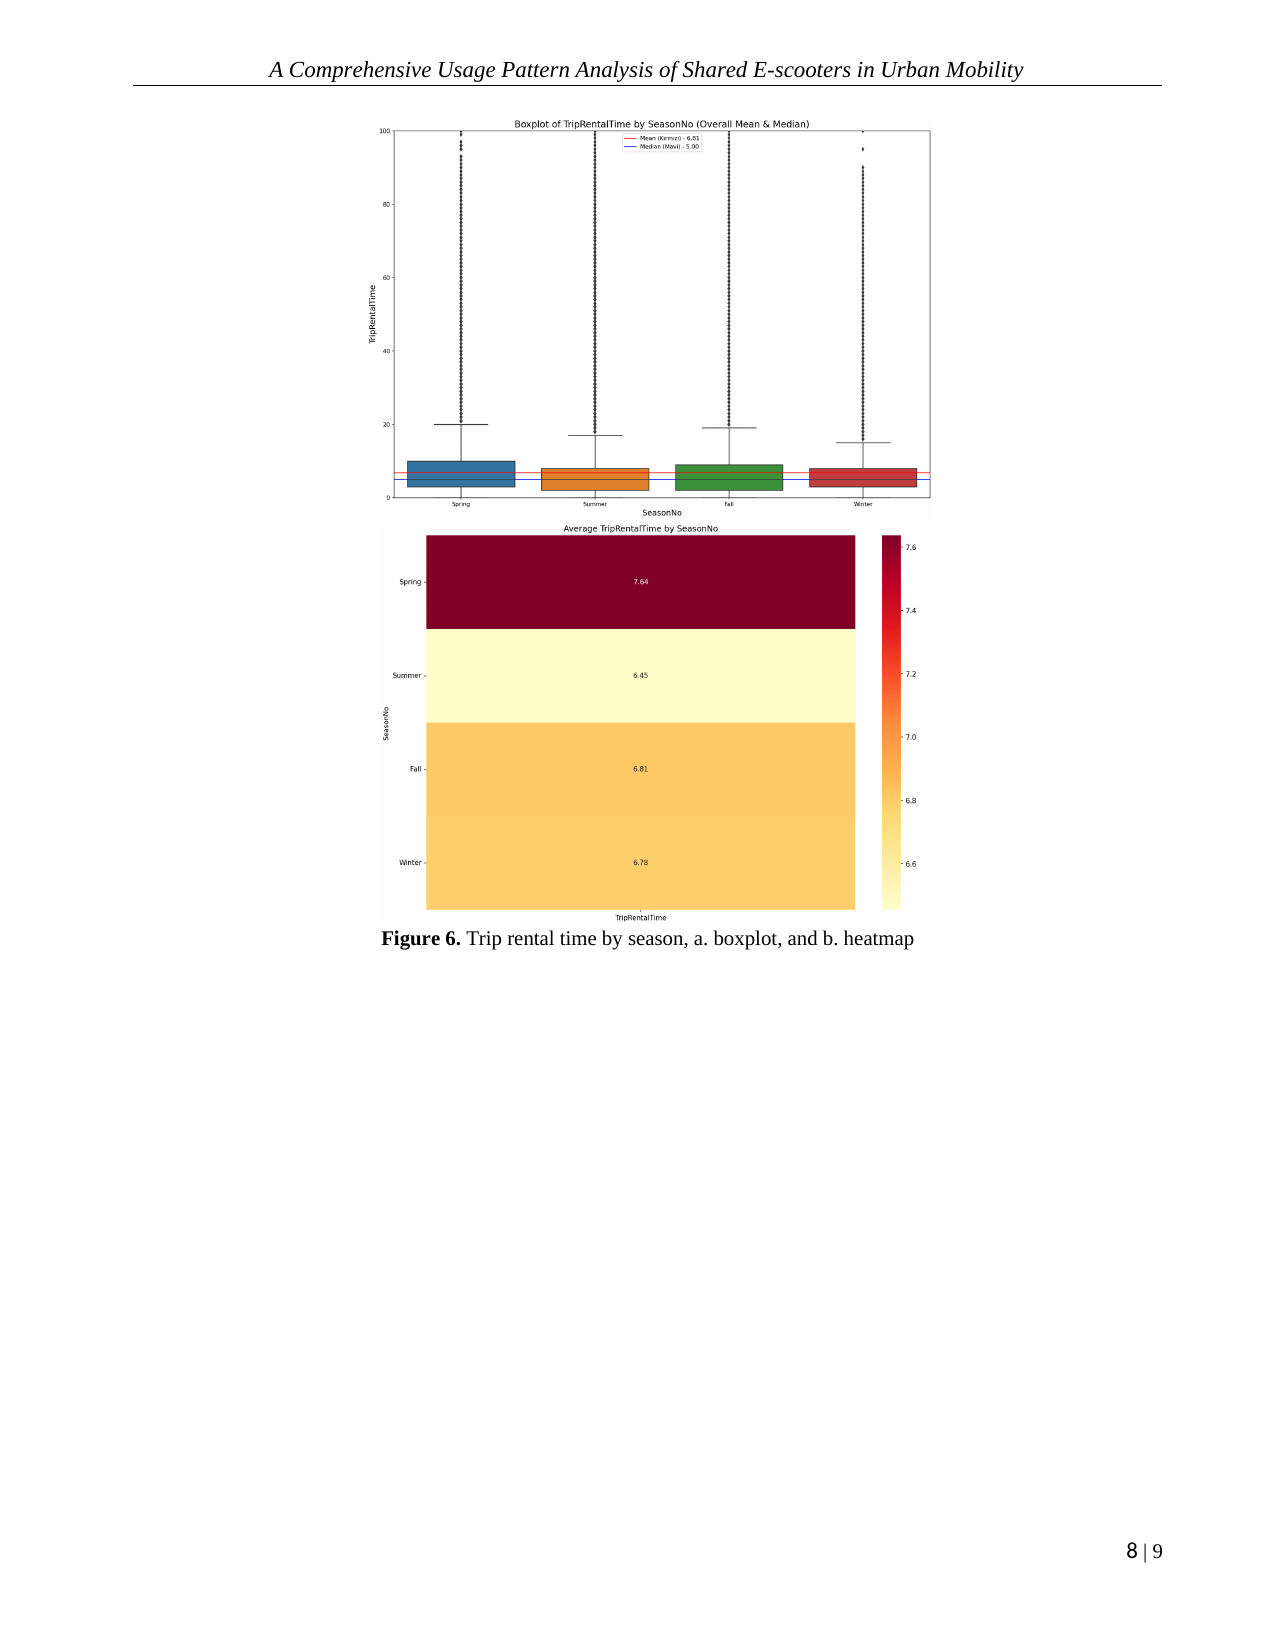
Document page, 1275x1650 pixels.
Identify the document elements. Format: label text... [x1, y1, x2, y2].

picture [365, 116, 934, 926]
text Figure 6. Trip rental time by season, a. boxplot, and b. heatmap [133, 926, 1162, 950]
